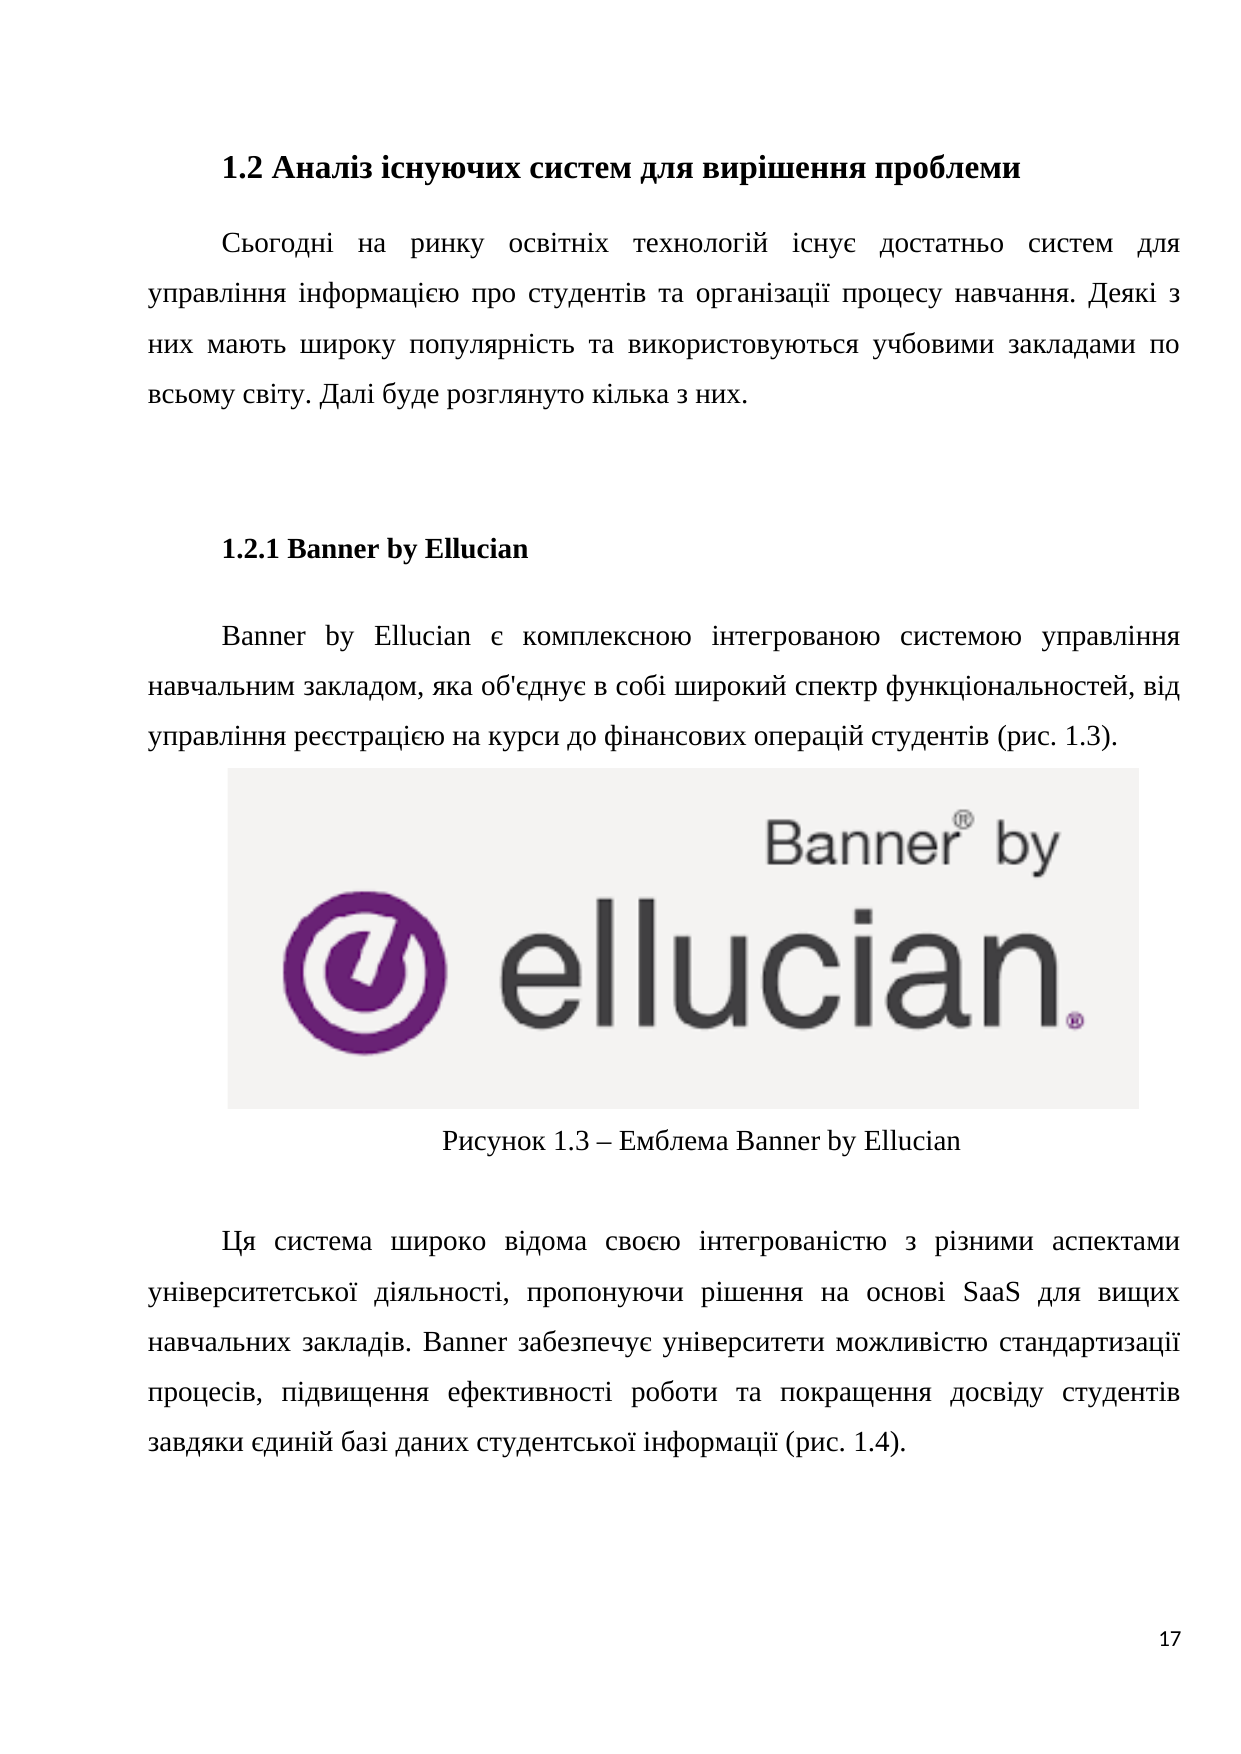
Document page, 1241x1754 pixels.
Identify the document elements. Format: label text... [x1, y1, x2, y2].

subtitle 1.2.1 Banner by Ellucian [148, 531, 1181, 565]
text Ця система широко відома своєю інтегрованістю з різними аспектами університетської діяльності, пропонуючи рішення на основі SaaS для вищих навчальних закладів. Banner забезпечує університети можливістю стандартизації процесів, підвищення ефективності роботи та покращення досвіду студентів завдяки єдиній базі даних студентської інформації (рис. 1.4). [148, 1223, 1181, 1458]
text Сьогодні на ринку освітніх технологій існує достатньо систем для управління інформацією про студентів та організації процесу навчання. Деякі з них мають широку популярність та використовуються учбовими закладами по всьому світу. Далі буде розглянуто кілька з них. [148, 225, 1181, 410]
text Banner by Ellucian є комплексною інтегрованою системою управління навчальним закладом, яка об'єднує в собі широкий спектр функціональностей, від управління реєстрацією на курси до фінансових операцій студентів (рис. 1.3). [148, 618, 1181, 752]
picture [227, 768, 1139, 1109]
subtitle Аналіз існуючих систем для вирішення проблеми [221, 148, 1181, 186]
text Рисунок 1.3 – Емблема Banner by Ellucian [148, 1123, 1181, 1156]
